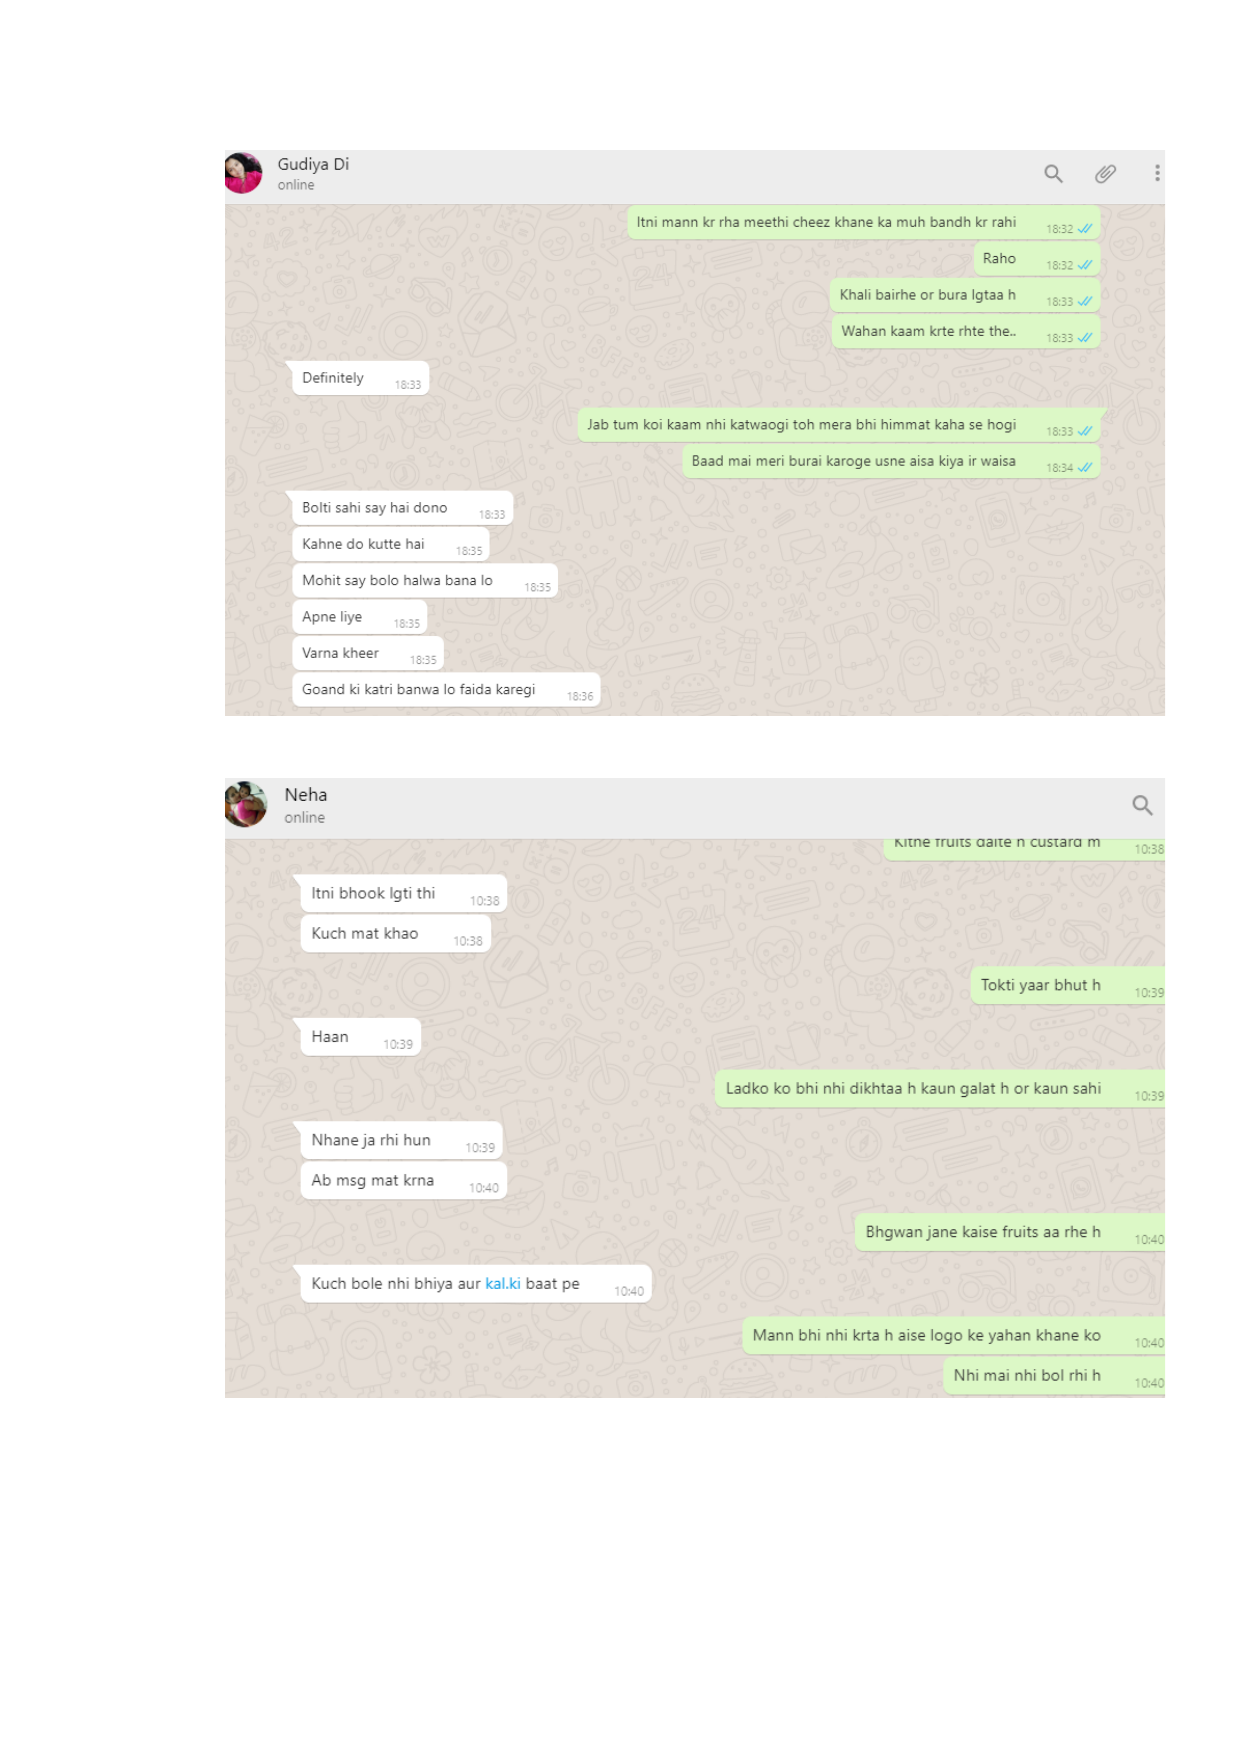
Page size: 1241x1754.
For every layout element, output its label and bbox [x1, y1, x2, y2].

picture [225, 778, 1166, 1398]
picture [225, 150, 1166, 716]
